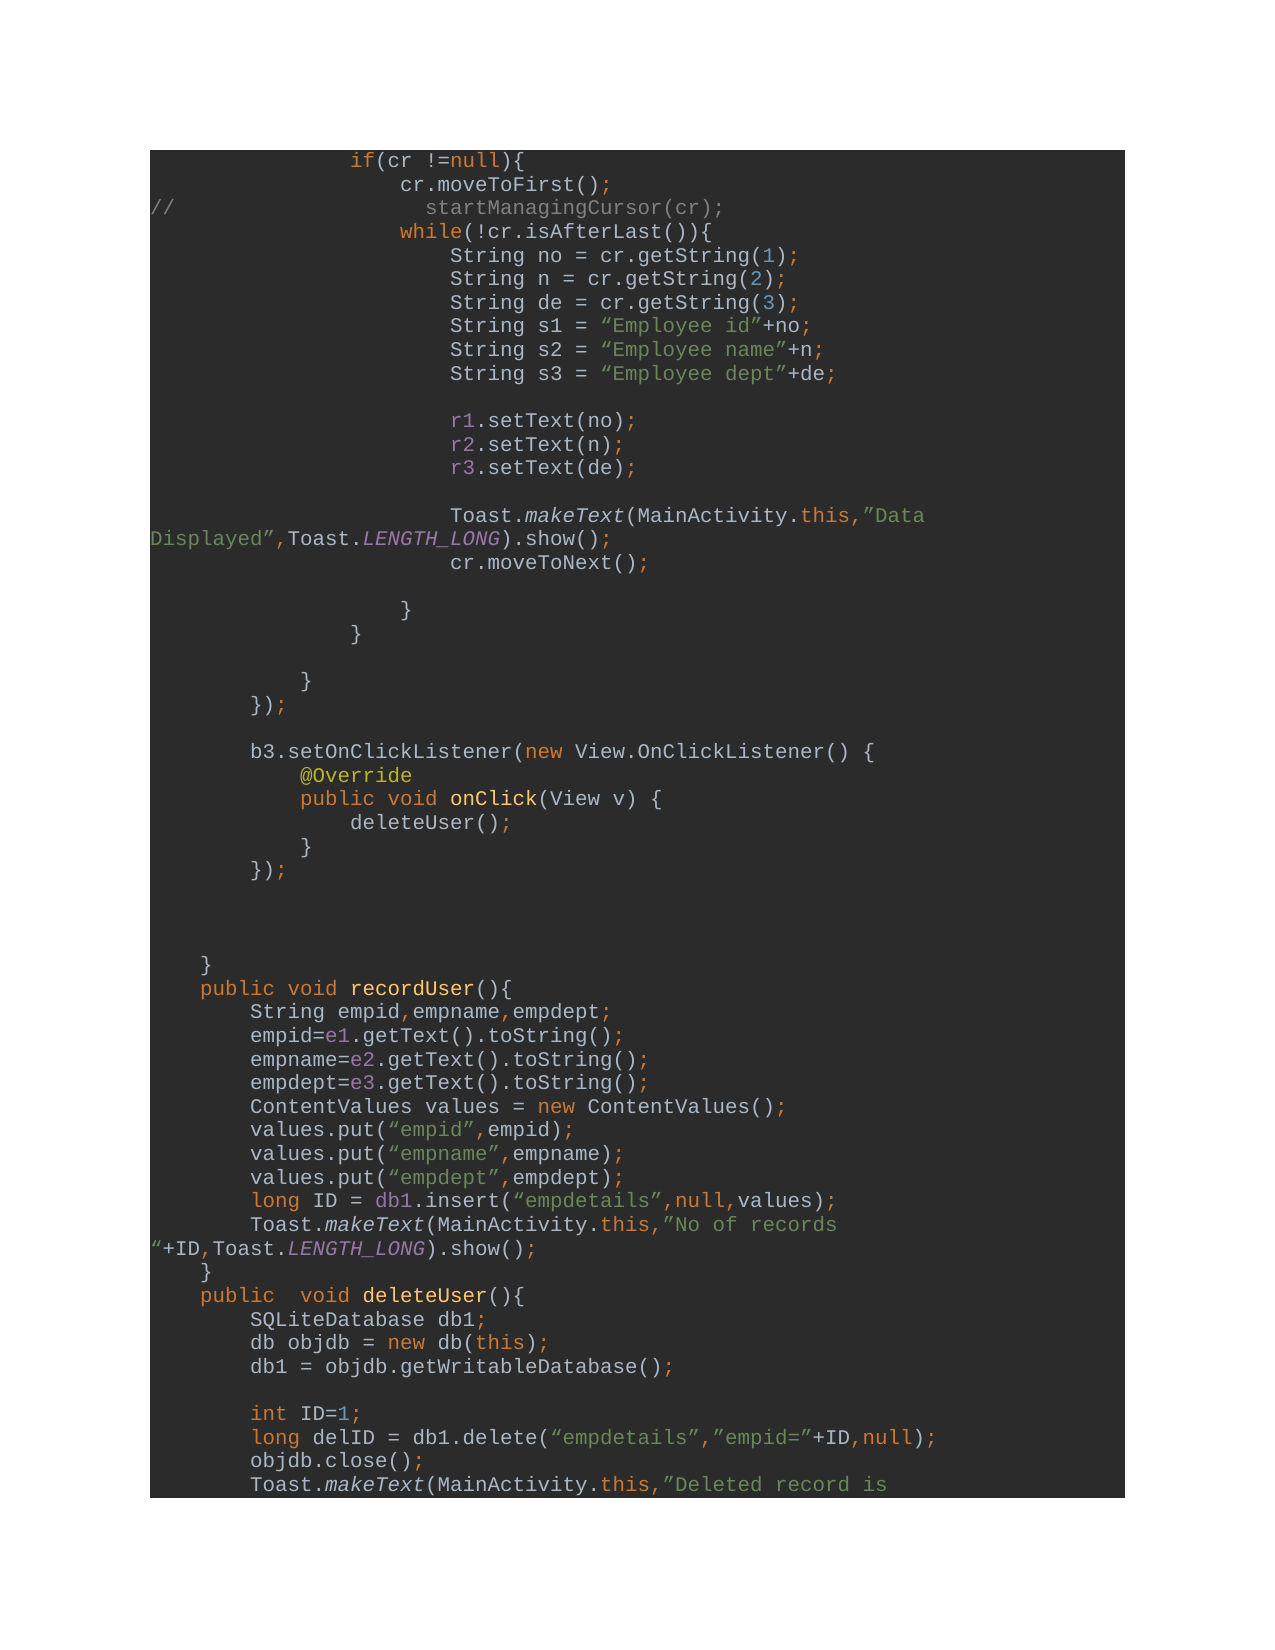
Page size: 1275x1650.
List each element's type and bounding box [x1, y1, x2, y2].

text [150, 150, 1125, 1498]
